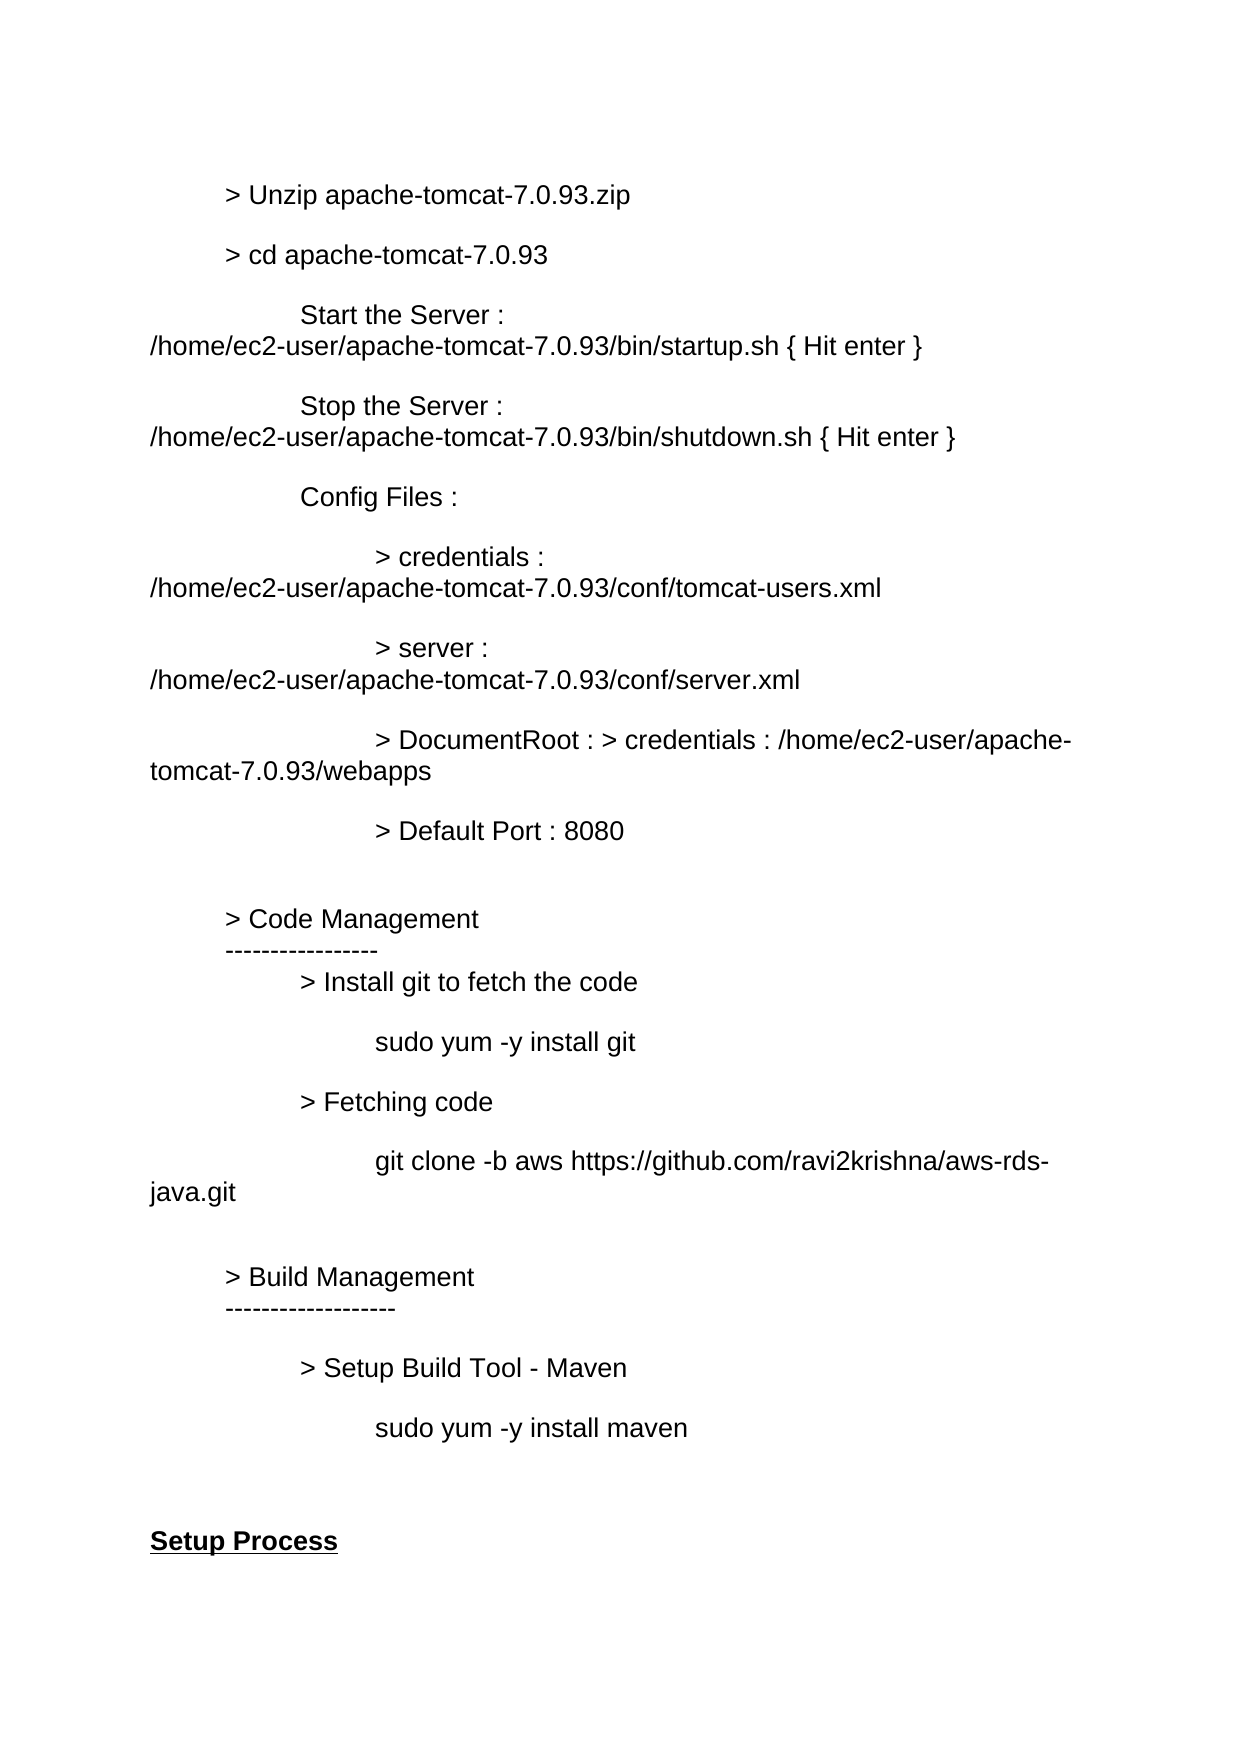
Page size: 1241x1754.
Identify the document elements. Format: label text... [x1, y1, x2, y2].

text > Unzip apache-tomcat-7.0.93.zip [150, 179, 1090, 210]
text sudo yum -y install maven [150, 1412, 1090, 1443]
text > Code Management [150, 903, 1090, 934]
text Setup Process [150, 1525, 1090, 1557]
text Config Files : [150, 481, 1090, 512]
text sudo yum -y install git [150, 1026, 1090, 1057]
text > cd apache-tomcat-7.0.93 [150, 239, 1090, 270]
text > Install git to fetch the code [150, 966, 1090, 997]
text > Fetching code [150, 1086, 1090, 1117]
text Stop the Server : /home/ec2-user/apache-tomcat-7.0.93/bin/shutdown.sh { Hit enter } [150, 390, 1090, 452]
text > Default Port : 8080 [150, 815, 1090, 846]
text > server : /home/ec2-user/apache-tomcat-7.0.93/conf/server.xml [150, 632, 1090, 695]
text Start the Server : /home/ec2-user/apache-tomcat-7.0.93/bin/startup.sh { Hit enter } [150, 299, 1090, 361]
text git clone -b aws https://github.com/ravi2krishna/aws-rds-java.git [150, 1145, 1090, 1207]
text ------------------- [150, 1292, 1090, 1323]
text > Build Management [150, 1261, 1090, 1292]
text > Setup Build Tool - Maven [150, 1352, 1090, 1383]
text > credentials : /home/ec2-user/apache-tomcat-7.0.93/conf/tomcat-users.xml [150, 541, 1090, 604]
text > DocumentRoot : > credentials : /home/ec2-user/apache-tomcat-7.0.93/webapps [150, 724, 1090, 786]
text ----------------- [150, 934, 1090, 966]
